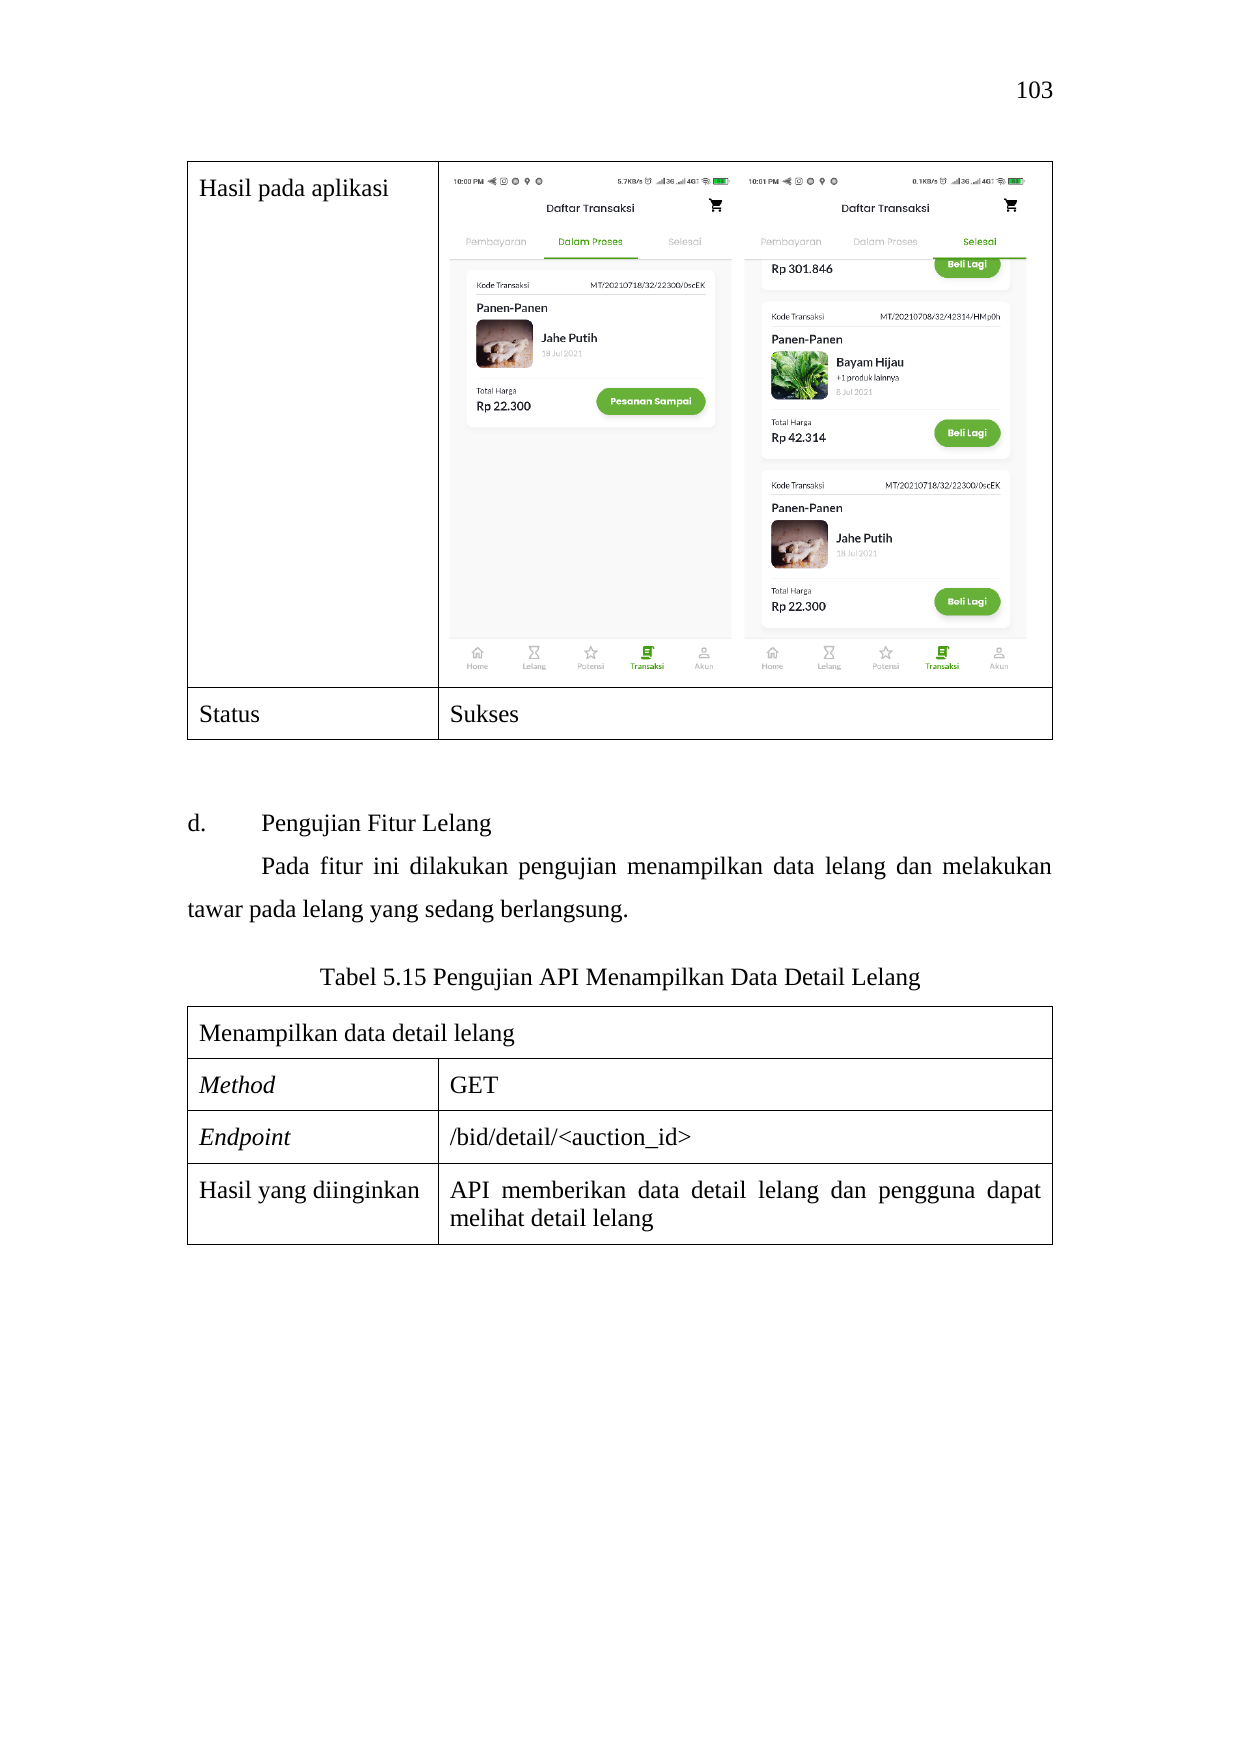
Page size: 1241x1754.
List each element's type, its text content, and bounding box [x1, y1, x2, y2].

picture [744, 173, 1027, 676]
table_cell API memberikan data detail lelang dan pengguna dapat melihat detail lelang [439, 1164, 1052, 1243]
table_header Menampilkan data detail lelang [188, 1007, 1052, 1058]
table_cell /bid/detail/<auction_id> [439, 1111, 1052, 1162]
table_cell GET [439, 1059, 1052, 1110]
table_cell Sukses [439, 688, 1052, 739]
table_cell Method [188, 1059, 438, 1110]
table_cell Endpoint [188, 1111, 438, 1162]
table_cell [439, 162, 1052, 687]
picture [449, 173, 732, 676]
text Pada fitur ini dilakukan pengujian menampilkan data lelang dan melakukan tawar pada lelang yang sedang berlangsung. [187, 851, 1053, 923]
table_cell Hasil pada aplikasi [188, 162, 438, 687]
table_cell Hasil yang diinginkan [188, 1164, 438, 1243]
table_cell Status [188, 688, 438, 739]
list Pengujian Fitur Lelang [187, 808, 1053, 837]
